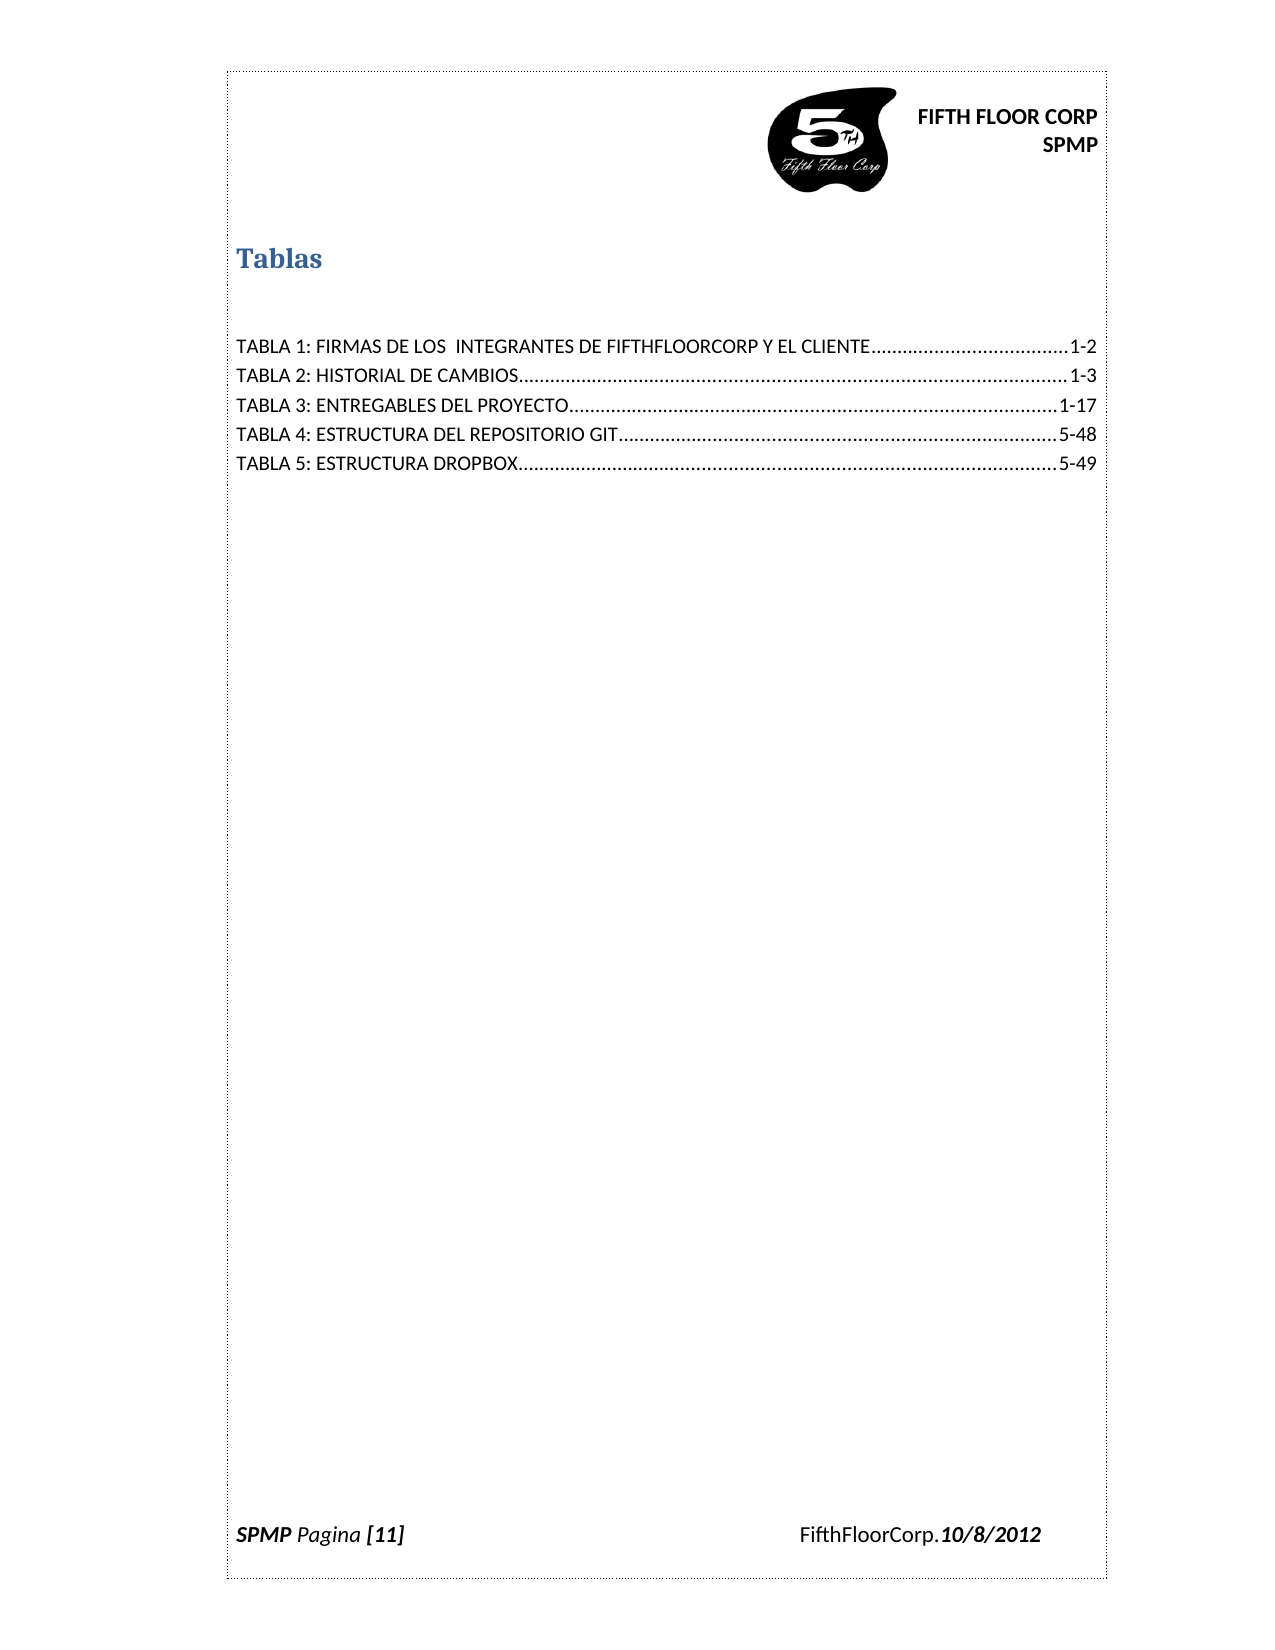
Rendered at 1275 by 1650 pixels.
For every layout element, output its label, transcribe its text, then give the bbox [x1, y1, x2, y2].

text Tabla 5: Estructura Dropbox 5-49 [236, 450, 1098, 476]
picture [761, 79, 901, 201]
text Tabla 4: Estructura del Repositorio GIT 5-48 [236, 421, 1098, 446]
text Tabla 1: Firmas de los integrantes de FifthFloorCorp y el cliente 1-2 [236, 333, 1098, 359]
subtitle Tablas [236, 242, 1098, 276]
text Tabla 2: Historial de Cambios 1-3 [236, 363, 1098, 388]
text Tabla 3: Entregables del proyecto 1-17 [236, 392, 1098, 417]
